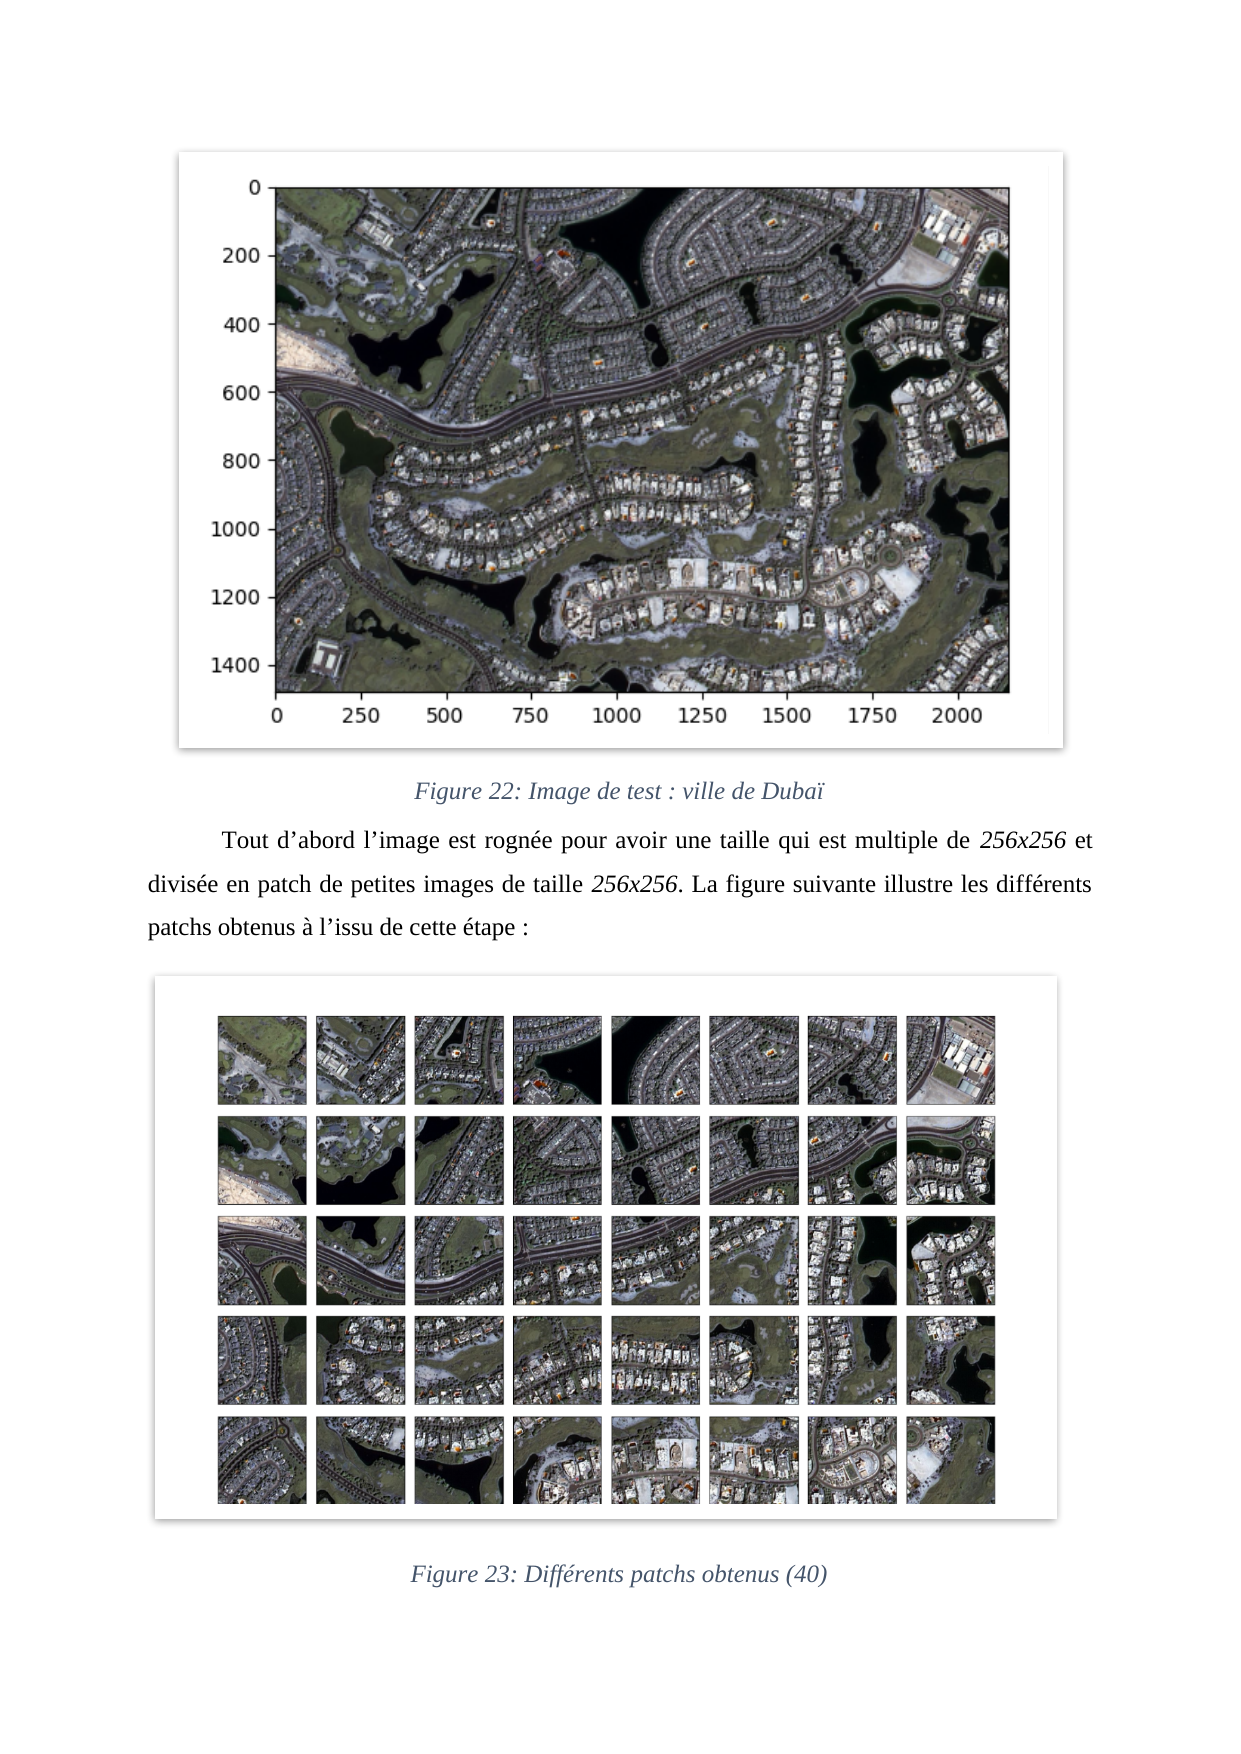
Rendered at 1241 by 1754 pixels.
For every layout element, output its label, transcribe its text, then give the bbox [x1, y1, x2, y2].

text Figure 23: Différents patchs obtenus (40) [148, 1559, 1093, 1588]
text Tout d’abord l’image est rognée pour avoir une taille qui est multiple de 256x256 et divisée en patch de petites images de taille 256x256. La figure suivante illustre les différents patchs obtenus à l’issu de cette étape : [148, 826, 1093, 941]
picture [194, 166, 1049, 734]
text Figure 22: Image de test : ville de Dubaï [148, 776, 1093, 805]
picture [169, 990, 1043, 1504]
